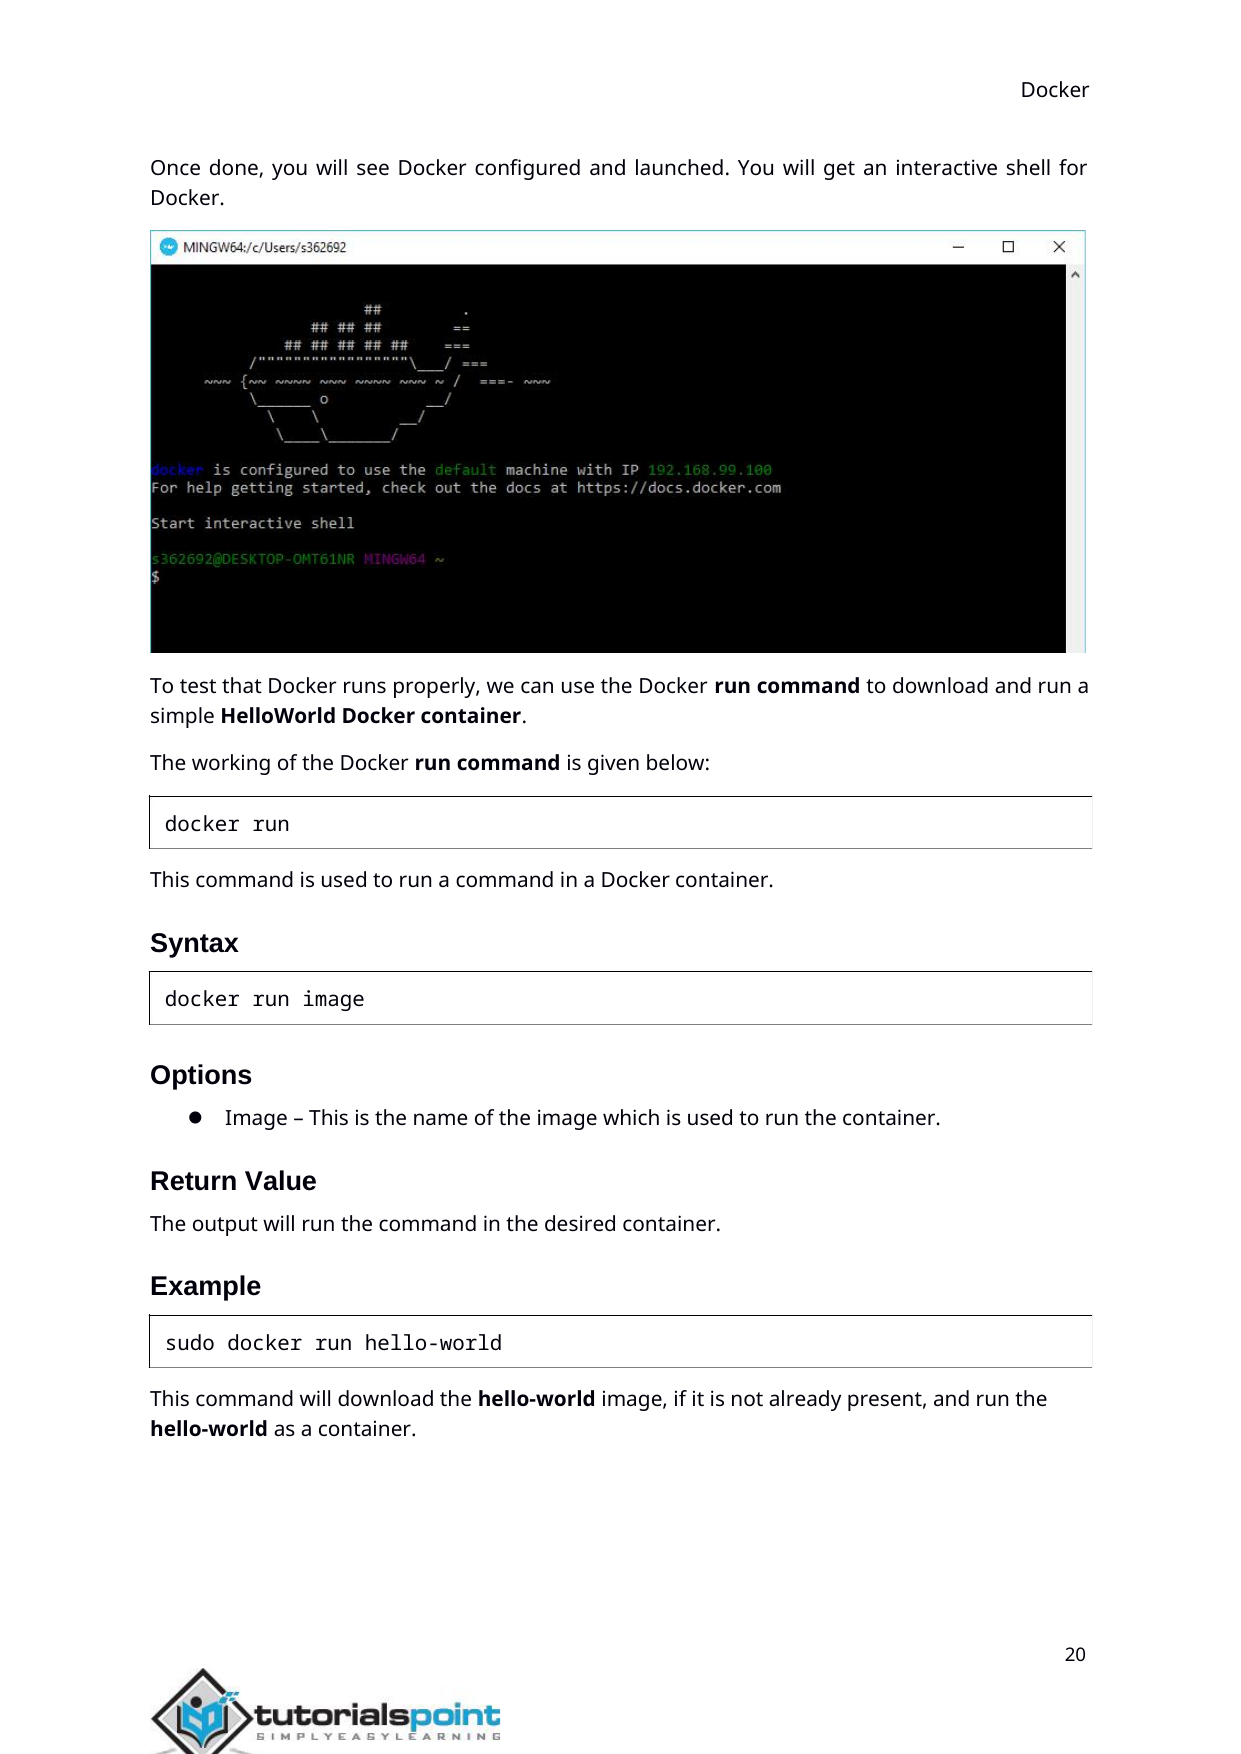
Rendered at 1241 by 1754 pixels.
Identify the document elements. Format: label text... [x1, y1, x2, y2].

picture [148, 795, 1093, 849]
text To test that Docker runs properly, we can use the Docker run command to download and run a simple HelloWorld Docker container. [150, 671, 1089, 729]
text This command is used to run a command in a Docker container. [150, 865, 1090, 893]
text The output will run the command in the desired container. [150, 1209, 1090, 1237]
text Once done, you will see Docker configured and launched. You will get an interactive shell for Docker. [150, 153, 1089, 211]
text The working of the Docker run command is given below: [150, 748, 1090, 776]
picture [150, 230, 1086, 653]
text Docker [150, 75, 1089, 103]
text Example [150, 1270, 1090, 1301]
text docker run [164, 809, 1090, 837]
text This command will download the hello-world image, if it is not already present, and run the hello-world as a container. [150, 1384, 1089, 1443]
text docker run image [164, 984, 1090, 1013]
list Image – This is the name of the image which is used to run the container. [187, 1103, 1090, 1131]
text sudo docker run hello-world [164, 1328, 1090, 1356]
picture [150, 1668, 501, 1754]
text Return Value [150, 1165, 1090, 1196]
text Syntax [150, 927, 1090, 958]
text Options [150, 1059, 1090, 1091]
text 20 [1064, 1641, 1090, 1667]
picture [148, 1314, 1093, 1368]
picture [148, 971, 1093, 1025]
